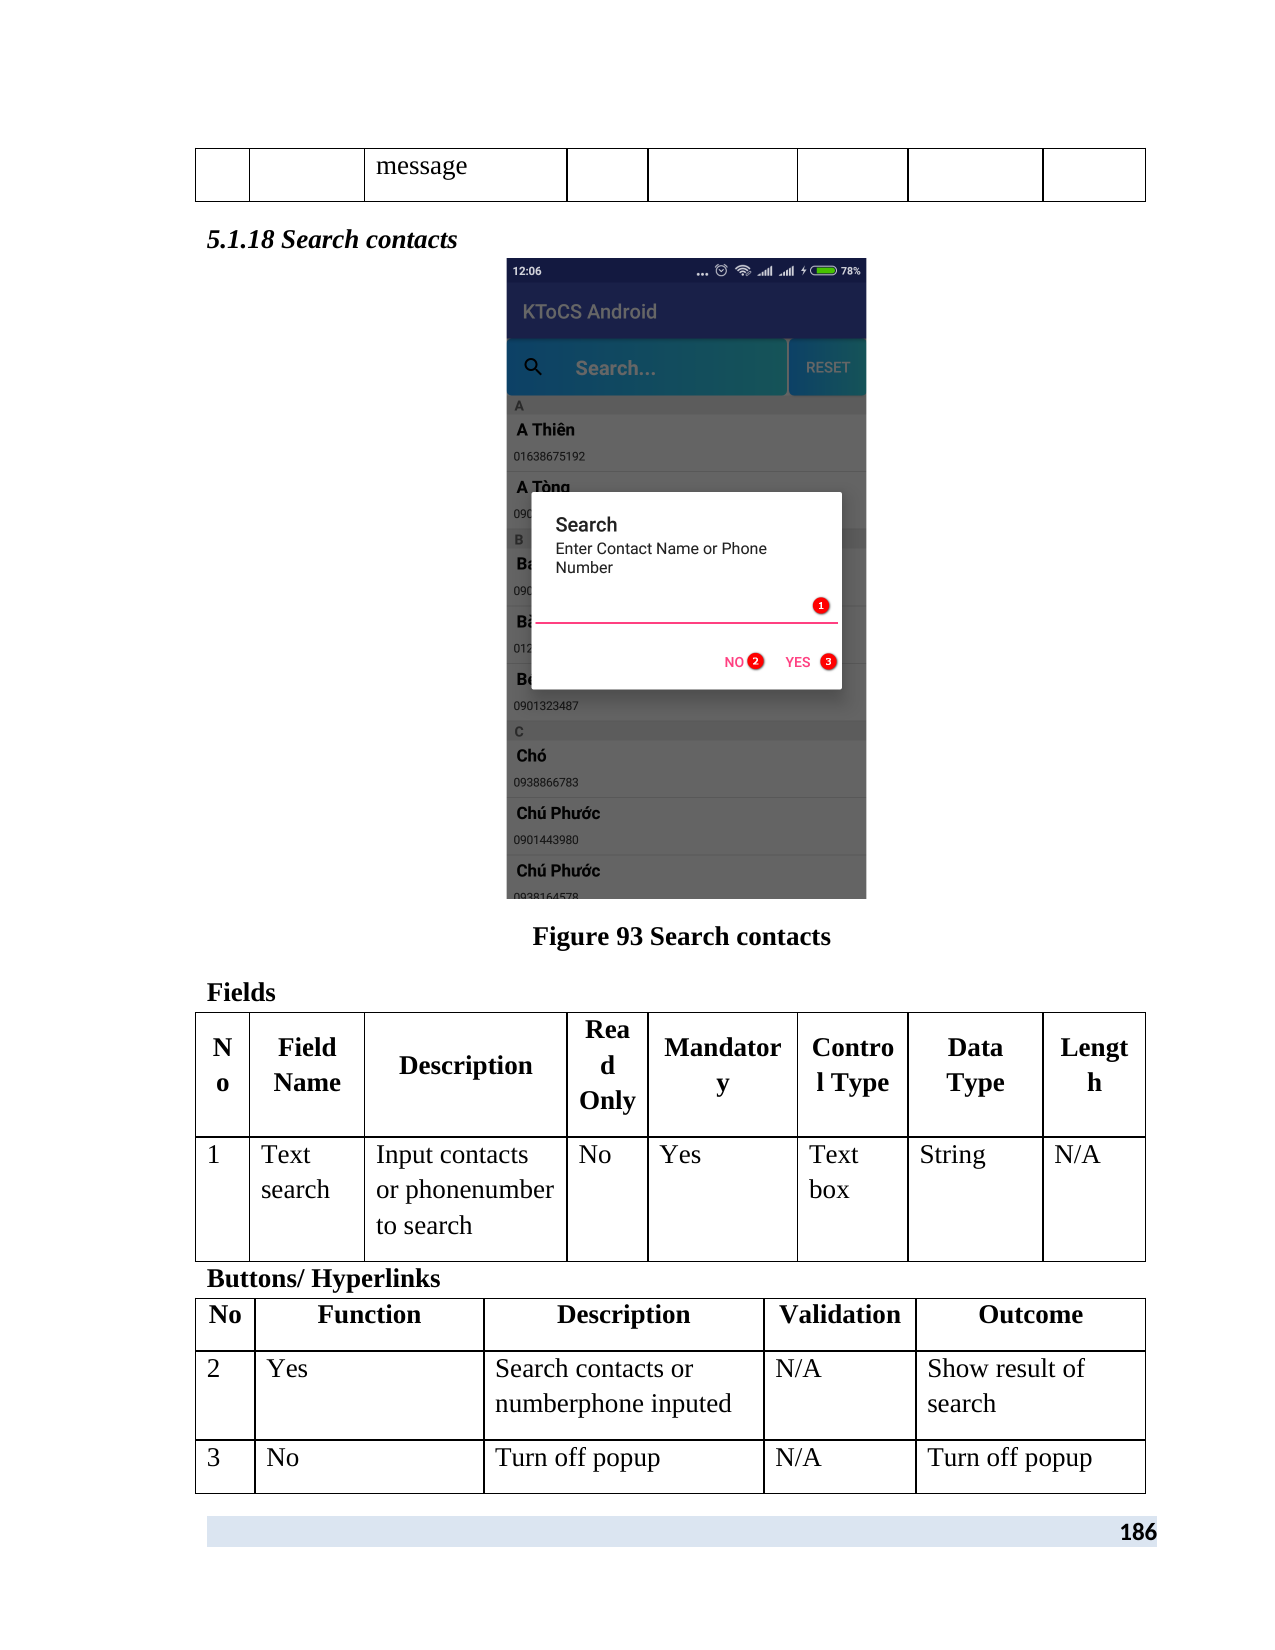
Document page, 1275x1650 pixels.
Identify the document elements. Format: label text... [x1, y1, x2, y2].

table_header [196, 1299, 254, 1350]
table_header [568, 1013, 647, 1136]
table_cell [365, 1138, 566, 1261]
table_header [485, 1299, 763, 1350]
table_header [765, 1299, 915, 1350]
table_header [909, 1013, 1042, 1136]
text Figure 93 Search contacts [207, 920, 1157, 951]
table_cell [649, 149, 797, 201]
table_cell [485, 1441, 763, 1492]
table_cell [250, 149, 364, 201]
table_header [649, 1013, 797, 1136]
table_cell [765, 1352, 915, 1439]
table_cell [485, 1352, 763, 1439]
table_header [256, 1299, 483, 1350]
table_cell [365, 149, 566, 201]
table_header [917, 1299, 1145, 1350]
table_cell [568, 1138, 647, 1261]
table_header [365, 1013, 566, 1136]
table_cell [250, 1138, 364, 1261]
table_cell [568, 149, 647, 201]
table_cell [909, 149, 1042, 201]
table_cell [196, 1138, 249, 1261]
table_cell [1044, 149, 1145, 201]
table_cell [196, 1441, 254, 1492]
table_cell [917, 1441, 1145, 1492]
text Fields [207, 976, 1157, 1007]
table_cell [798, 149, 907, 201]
picture [506, 258, 867, 899]
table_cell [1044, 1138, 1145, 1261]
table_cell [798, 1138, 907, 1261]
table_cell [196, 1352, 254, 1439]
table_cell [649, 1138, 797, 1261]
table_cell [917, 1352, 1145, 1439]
text Buttons/ Hyperlinks [207, 1262, 1157, 1293]
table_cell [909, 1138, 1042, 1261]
subtitle 5.1.18 Search contacts [207, 223, 1157, 254]
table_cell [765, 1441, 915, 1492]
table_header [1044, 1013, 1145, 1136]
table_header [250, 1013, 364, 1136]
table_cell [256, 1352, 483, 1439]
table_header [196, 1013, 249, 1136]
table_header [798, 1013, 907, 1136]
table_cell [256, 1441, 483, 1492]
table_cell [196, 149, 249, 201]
